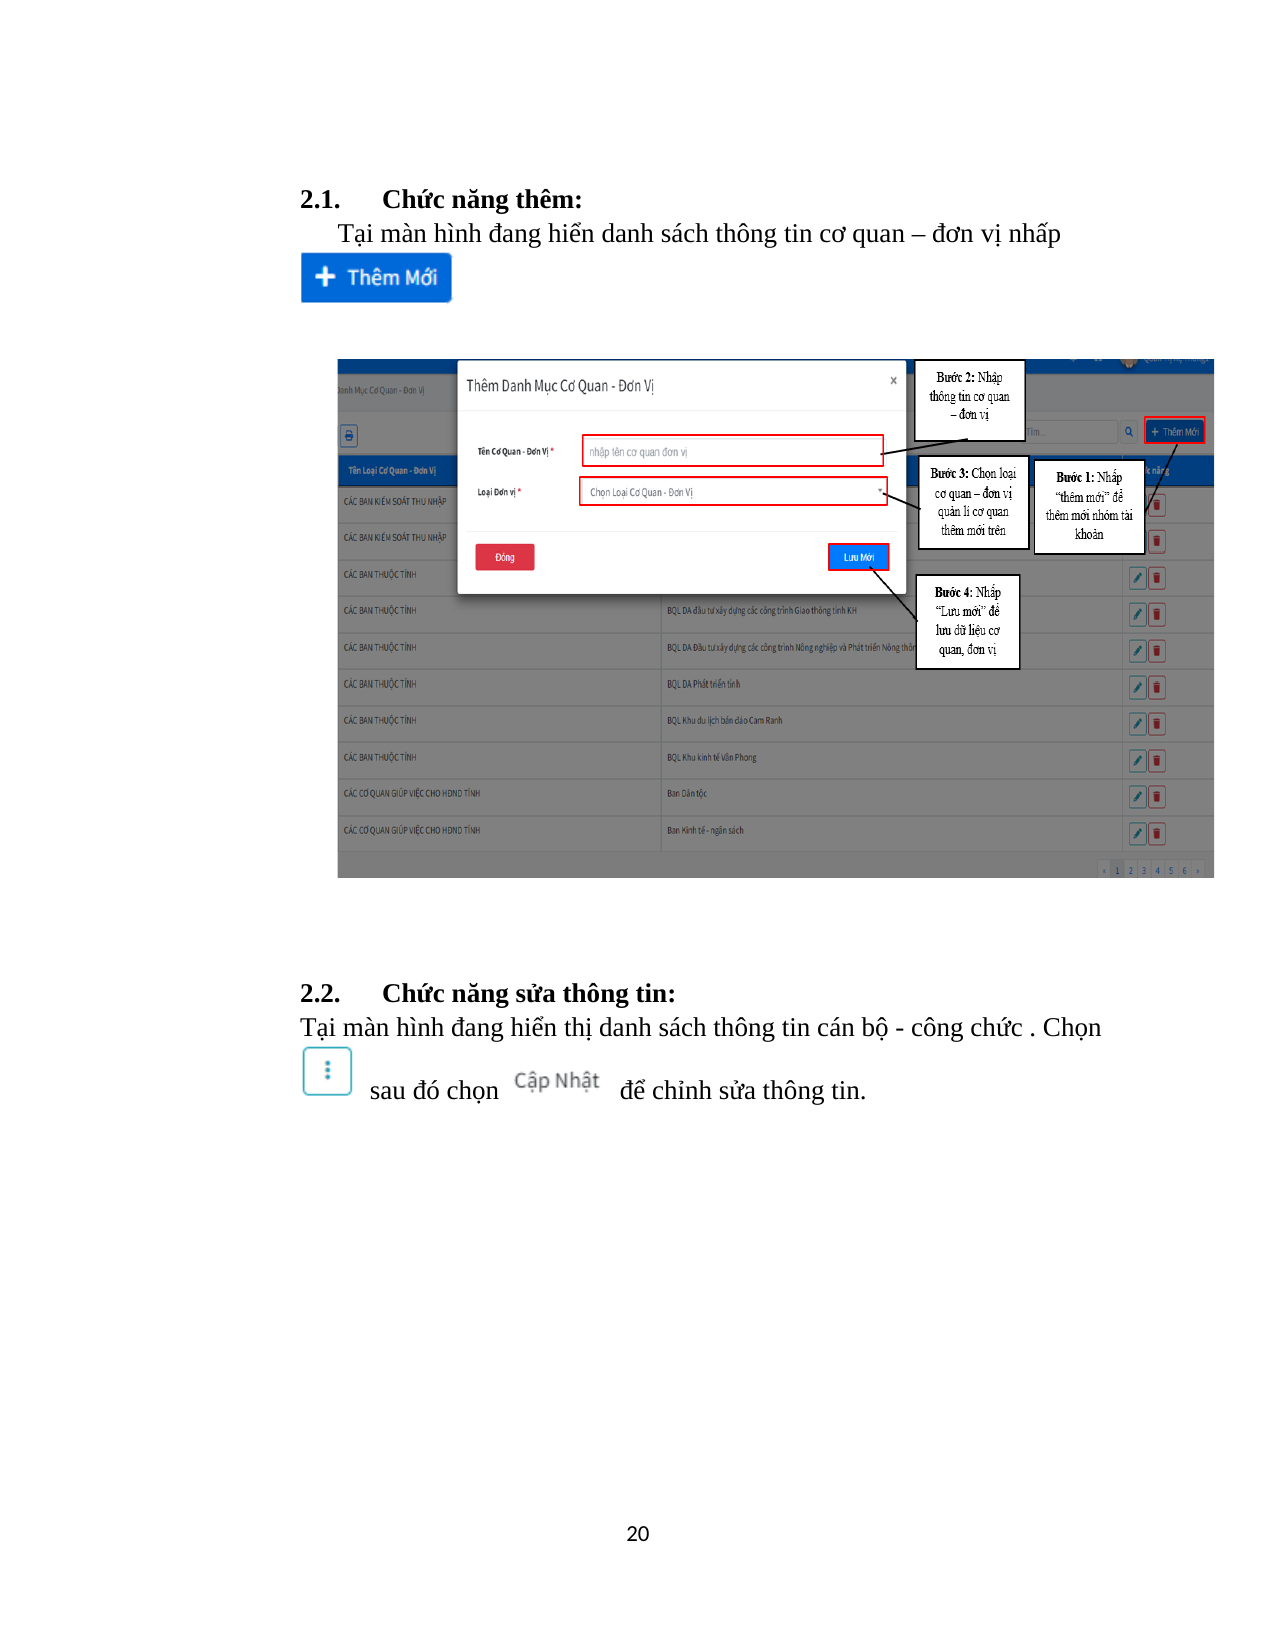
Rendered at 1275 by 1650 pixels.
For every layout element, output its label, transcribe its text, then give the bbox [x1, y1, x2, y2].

list Chức năng sửa thông tin: [300, 977, 1125, 1009]
picture [300, 1044, 357, 1099]
picture [337, 357, 1215, 878]
picture [300, 250, 455, 305]
picture [506, 1053, 606, 1099]
list Tại màn hình đang hiển danh sách thông tin cơ quan – đơn vị nhấp [300, 217, 1125, 305]
list Tại màn hình đang hiển thị danh sách thông tin cán bộ - công chức . Chọn sau đó chọn để chỉnh sửa thông tin. [300, 1011, 1125, 1105]
list Chức năng thêm: [300, 183, 1125, 215]
